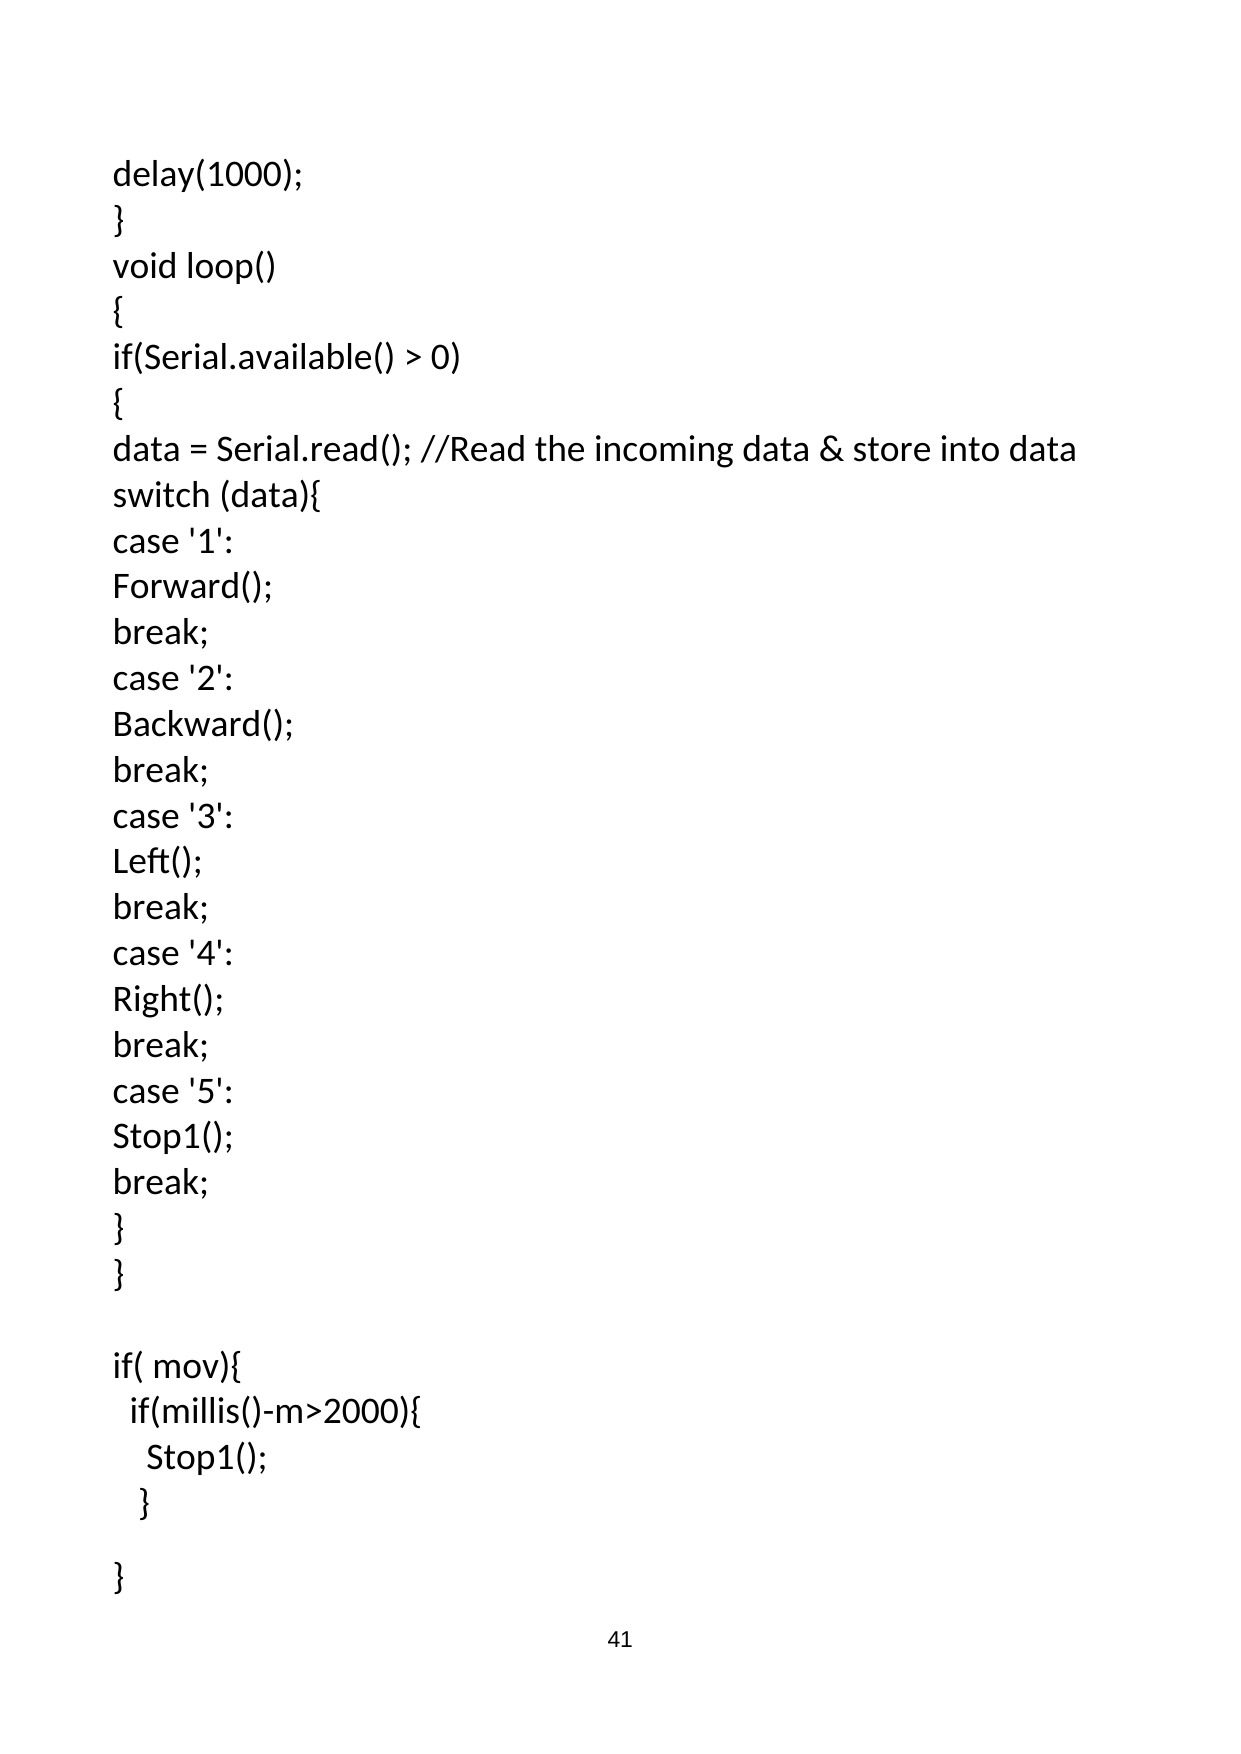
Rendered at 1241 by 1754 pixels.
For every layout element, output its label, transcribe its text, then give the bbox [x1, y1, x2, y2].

text void loop() [112, 242, 1128, 287]
text } [112, 1553, 1128, 1599]
text case '3': [112, 792, 1128, 837]
text break; [112, 1158, 1128, 1204]
text { [112, 287, 1128, 333]
text Stop1(); [112, 1433, 1128, 1479]
text if(Serial.available() > 0) [112, 333, 1128, 379]
text case '5': [112, 1067, 1128, 1112]
text } [112, 1250, 1128, 1296]
text case '4': [112, 929, 1128, 975]
text case '2': [112, 654, 1128, 700]
text delay(1000); [112, 150, 1128, 196]
text case '1': [112, 517, 1128, 562]
text Right(); [112, 975, 1128, 1021]
text Backward(); [112, 700, 1128, 746]
text } [112, 1479, 1128, 1525]
text } [112, 1204, 1128, 1250]
text break; [112, 608, 1128, 654]
text break; [112, 1021, 1128, 1067]
text break; [112, 883, 1128, 929]
text if(millis()-m>2000){ [112, 1387, 1128, 1433]
text Left(); [112, 837, 1128, 883]
text } [112, 196, 1128, 242]
text Stop1(); [112, 1112, 1128, 1158]
text if( mov){ [112, 1342, 1128, 1387]
text break; [112, 746, 1128, 792]
text { [112, 379, 1128, 425]
text data = Serial.read(); //Read the incoming data & store into data [112, 425, 1128, 471]
text switch (data){ [112, 471, 1128, 517]
text Forward(); [112, 562, 1128, 608]
